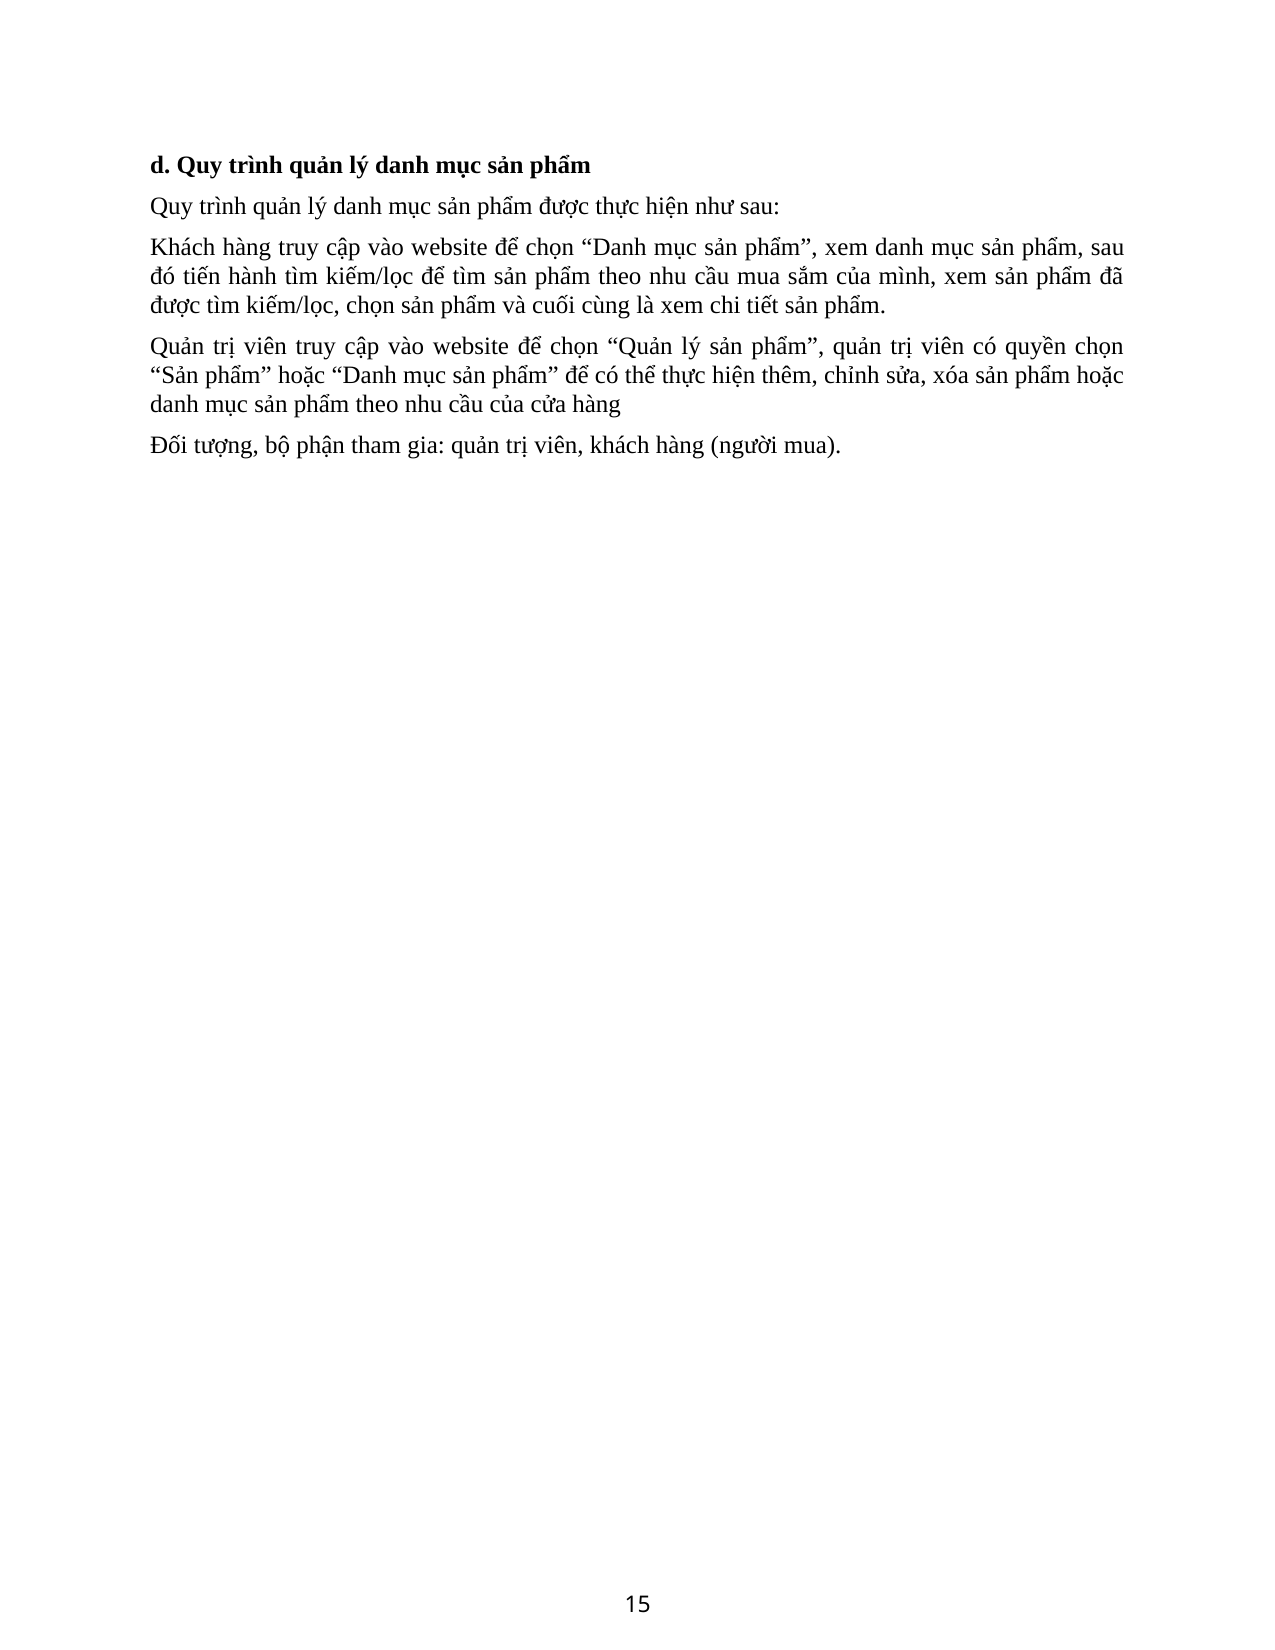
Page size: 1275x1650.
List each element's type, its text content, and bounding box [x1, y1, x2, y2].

text Đối tượng, bộ phận tham gia: quản trị viên, khách hàng (người mua). [150, 430, 1125, 459]
text d. Quy trình quản lý danh mục sản phẩm [150, 150, 1125, 179]
text Quy trình quản lý danh mục sản phẩm được thực hiện như sau: [150, 191, 1125, 220]
text Khách hàng truy cập vào website để chọn “Danh mục sản phẩm”, xem danh mục sản phẩm, sau đó tiến hành tìm kiếm/lọc để tìm sản phẩm theo nhu cầu mua sắm của mình, xem sản phẩm đã được tìm kiếm/lọc, chọn sản phẩm và cuối cùng là xem chi tiết sản phẩm. [150, 232, 1125, 319]
text Quản trị viên truy cập vào website để chọn “Quản lý sản phẩm”, quản trị viên có quyền chọn “Sản phẩm” hoặc “Danh mục sản phẩm” để có thể thực hiện thêm, chỉnh sửa, xóa sản phẩm hoặc danh mục sản phẩm theo nhu cầu của cửa hàng [150, 331, 1125, 417]
